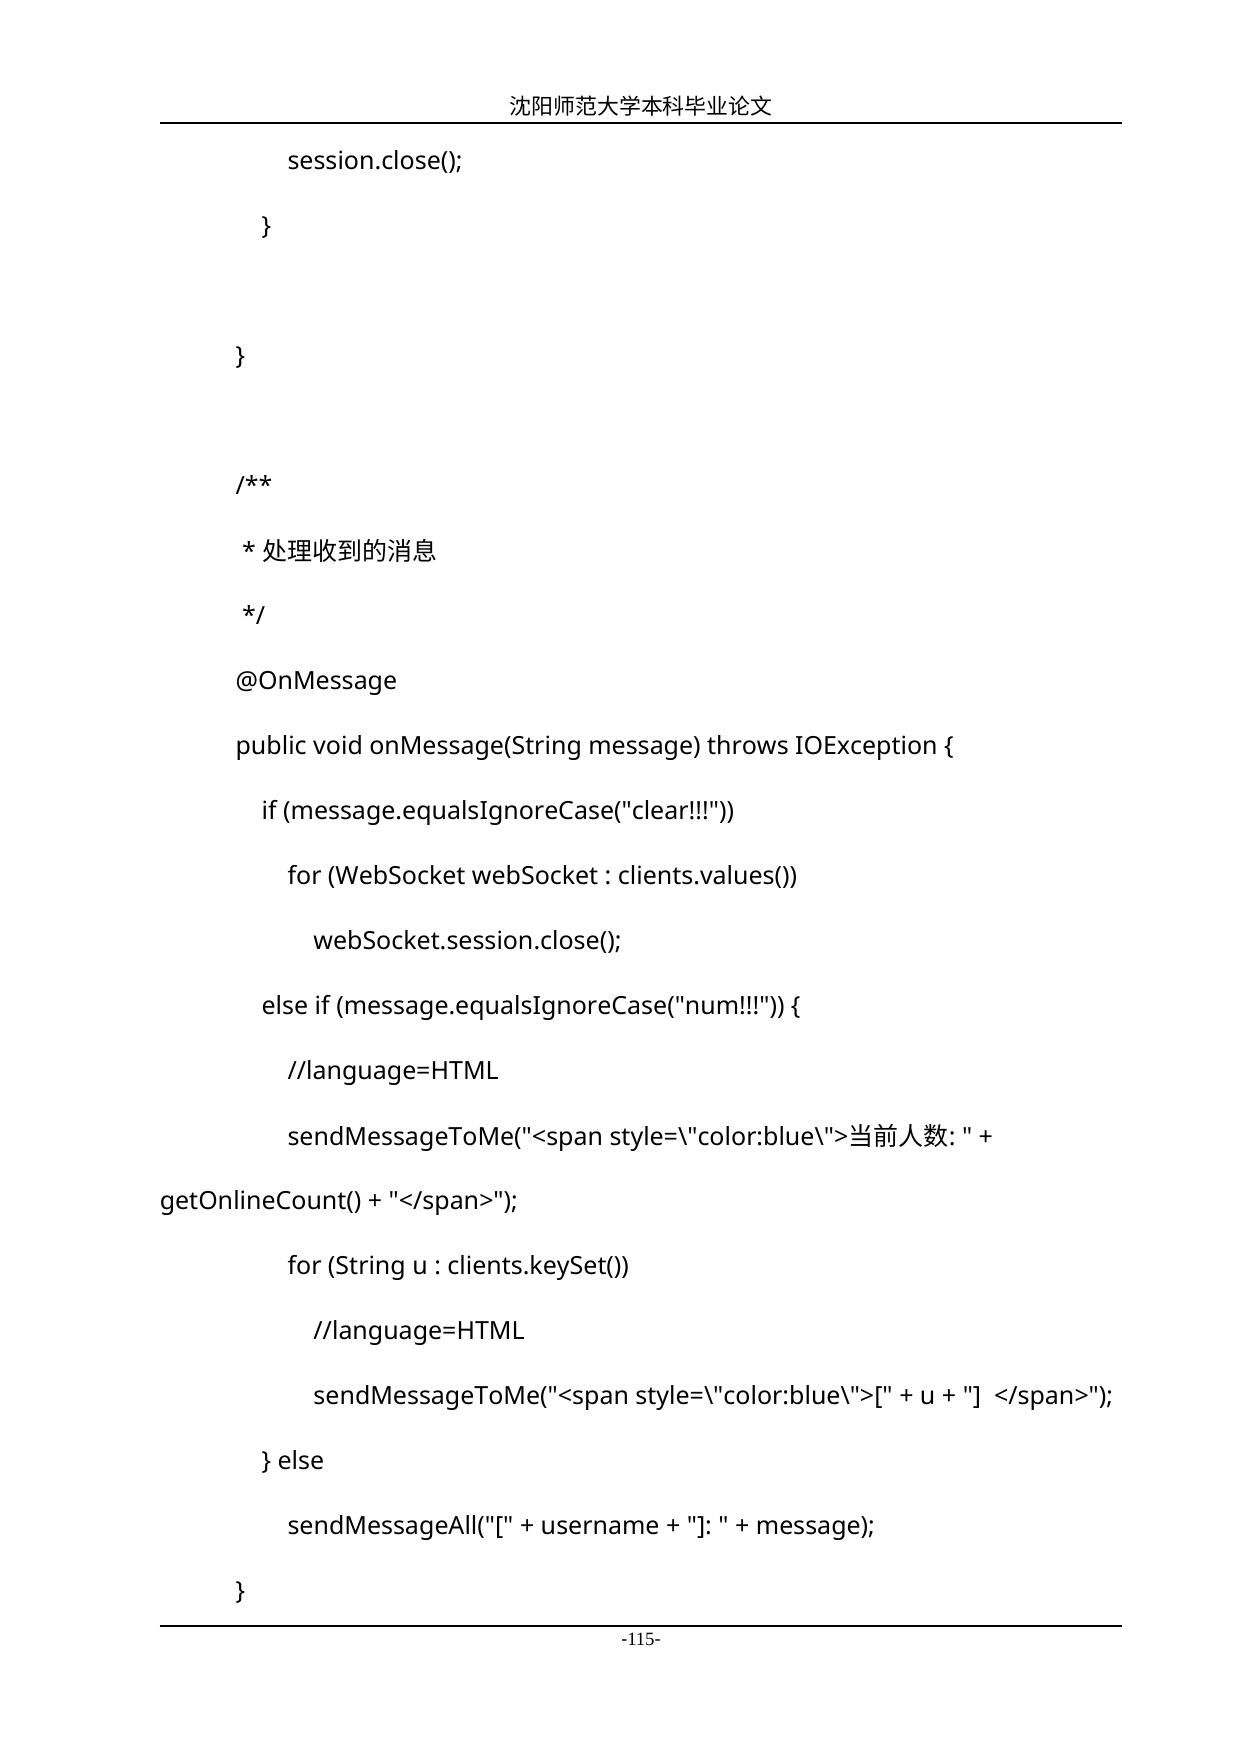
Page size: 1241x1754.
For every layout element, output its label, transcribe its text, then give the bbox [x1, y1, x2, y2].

text public void onMessage(String message) throws IOException { [159, 712, 1122, 777]
text else if (message.equalsIgnoreCase("num!!!")) { [159, 972, 1122, 1037]
text sendMessageAll("[" + username + "]: " + message); [159, 1492, 1122, 1557]
text webSocket.session.close(); [159, 907, 1122, 972]
text } else [159, 1427, 1122, 1492]
text sendMessageToMe("<span style=\"color:blue\">当前人数: " + getOnlineCount() + "</span>"); [159, 1102, 1122, 1232]
text for (String u : clients.keySet()) [159, 1232, 1122, 1297]
text * 处理收到的消息 [159, 517, 1122, 582]
text sendMessageToMe("<span style=\"color:blue\">[" + u + "] </span>"); [159, 1362, 1122, 1427]
text @OnMessage [159, 647, 1122, 712]
text */ [159, 582, 1122, 647]
text } [159, 322, 1122, 387]
text if (message.equalsIgnoreCase("clear!!!")) [159, 777, 1122, 842]
text session.close(); [159, 127, 1122, 192]
text for (WebSocket webSocket : clients.values()) [159, 842, 1122, 907]
text } [159, 192, 1122, 257]
text //language=HTML [159, 1037, 1122, 1102]
text /** [159, 452, 1122, 517]
text } [159, 1557, 1122, 1622]
text //language=HTML [159, 1297, 1122, 1362]
